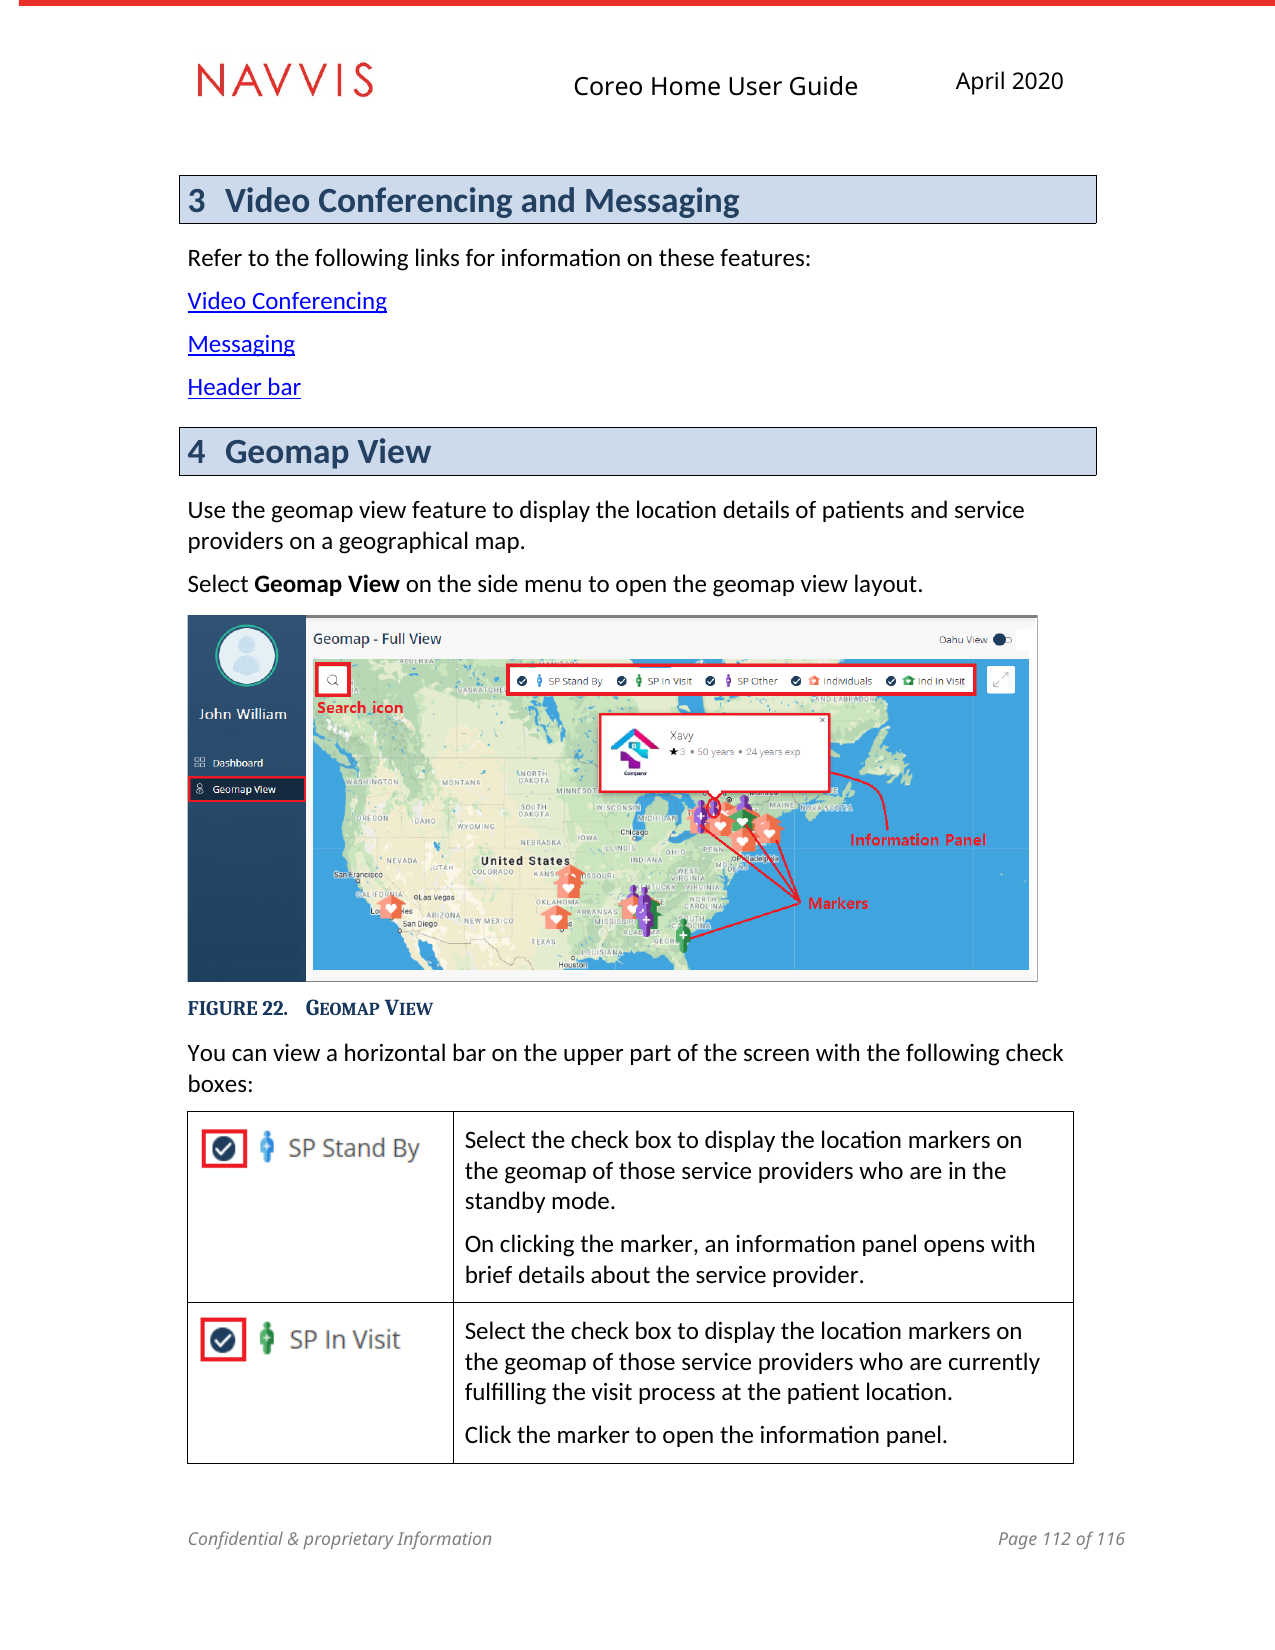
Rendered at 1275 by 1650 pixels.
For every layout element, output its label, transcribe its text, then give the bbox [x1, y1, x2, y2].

picture [187, 615, 1038, 982]
picture [198, 1124, 427, 1175]
text Video Conferencing [187, 285, 1087, 316]
picture [187, 55, 383, 104]
table_cell Select the check box to display the location markers on the geomap of those service providers who are currently fulfilling the visit process at the patient location. Click the marker to open the information panel. [454, 1303, 1073, 1463]
list Header bar [187, 371, 1087, 402]
text You can view a horizontal bar on the upper part of the screen with the following check boxes: [187, 1037, 1087, 1098]
picture [198, 1315, 415, 1363]
text Use the geomap view feature to display the location details of patients and service providers on a geographical map. [187, 494, 1087, 555]
table_cell [188, 1303, 453, 1463]
text Refer to the following links for information on these features: [187, 242, 1087, 273]
subtitle Video Conferencing and Messaging [180, 176, 1096, 223]
subtitle Geomap View [180, 428, 1096, 475]
table_header [188, 1112, 453, 1302]
table_header Select the check box to display the location markers on the geomap of those service providers who are in the standby mode. On clicking the marker, an information panel opens with brief details about the service provider. [454, 1112, 1073, 1302]
text Select Geomap View on the side menu to open the geomap view layout. [187, 568, 1087, 598]
text Messaging [187, 328, 1087, 359]
text Geomap View [187, 994, 1058, 1021]
